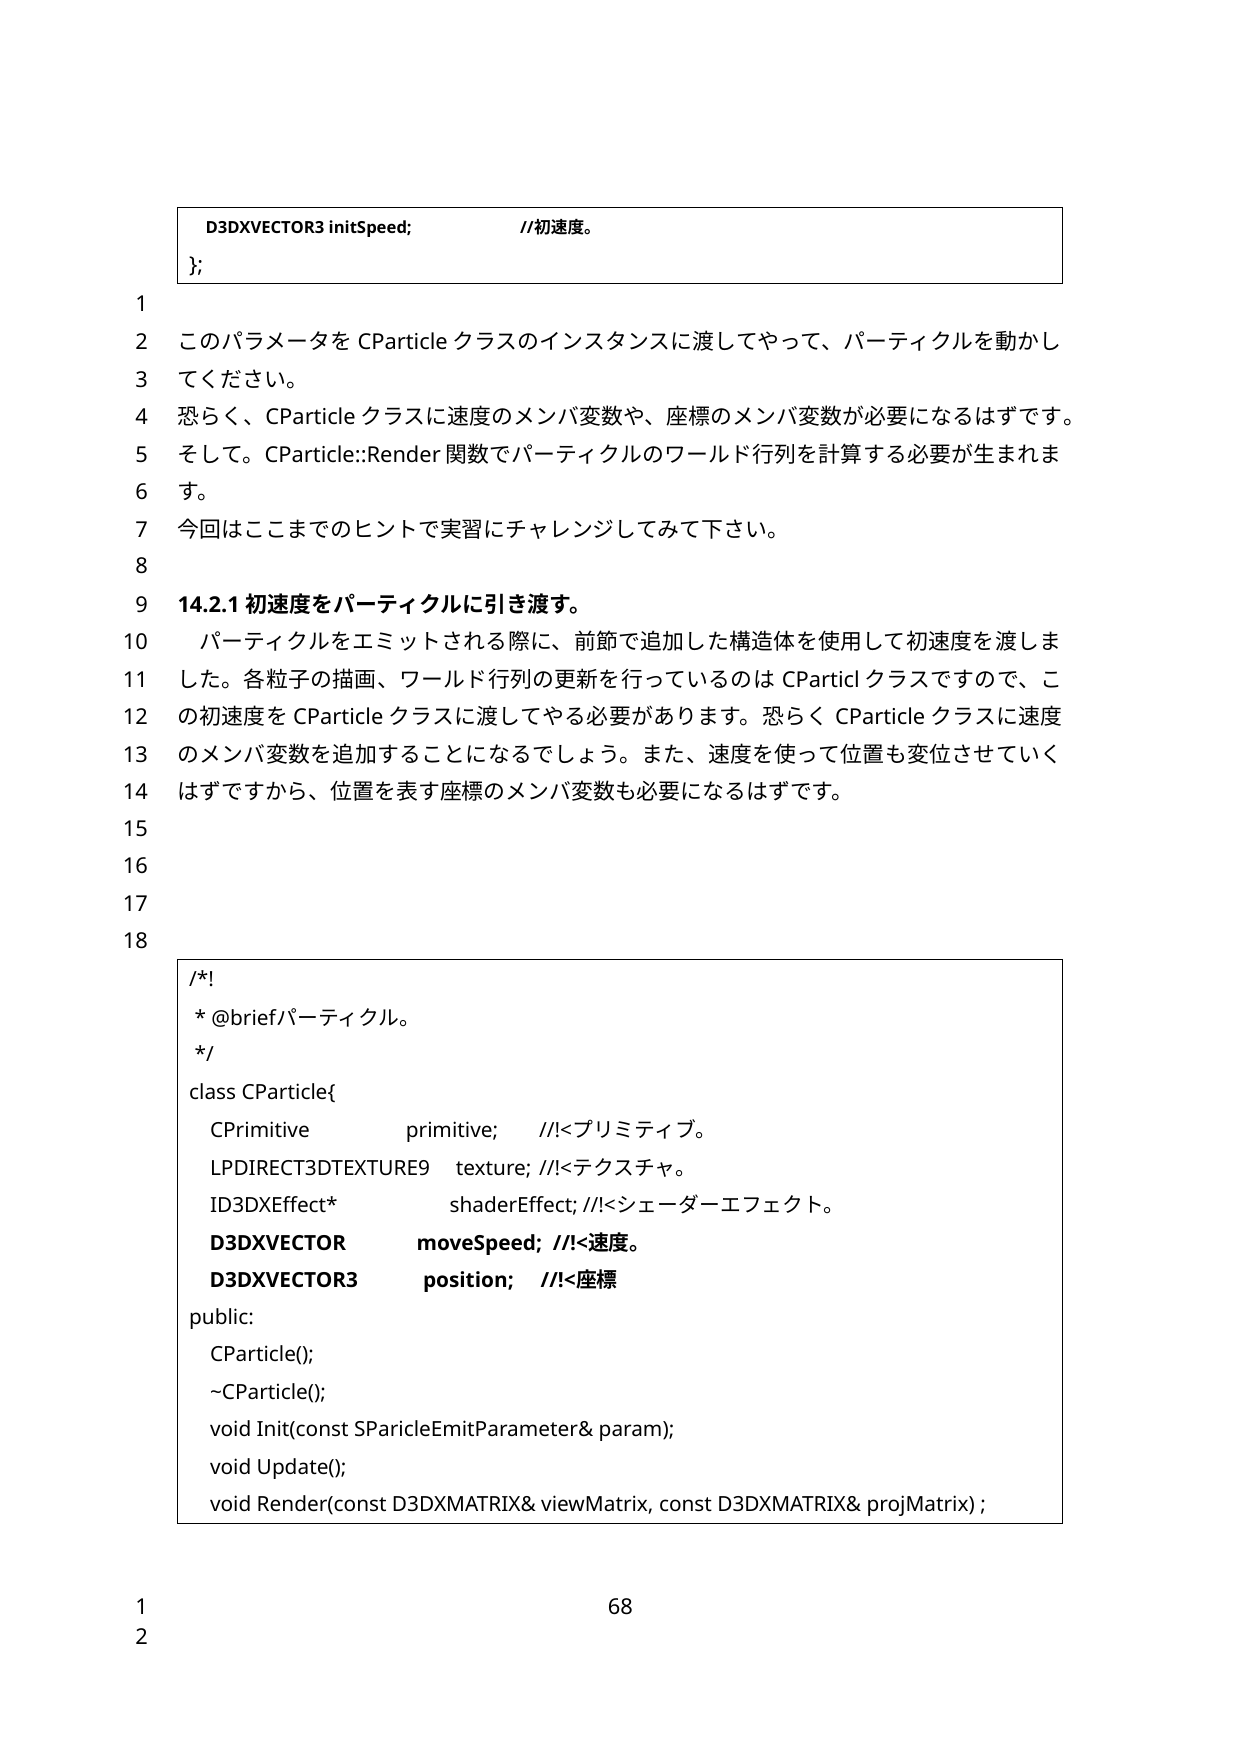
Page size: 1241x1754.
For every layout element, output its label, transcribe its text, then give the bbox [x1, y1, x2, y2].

text 今回はここまでのヒントで実習にチャレンジしてみて下さい。 [177, 509, 1063, 546]
text このパラメータをCParticleクラスのインスタンスに渡してやって、パーティクルを動かしてください。 [177, 321, 1063, 396]
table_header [178, 960, 1062, 1522]
text 恐らく、CParticleクラスに速度のメンバ変数や、座標のメンバ変数が必要になるはずです。そして。CParticle::Render関数でパーティクルのワールド行列を計算する必要が生まれます。 [177, 396, 1063, 509]
text 14.2.1 初速度をパーティクルに引き渡す。 [177, 584, 1063, 621]
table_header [178, 208, 1062, 283]
text パーティクルをエミットされる際に、前節で追加した構造体を使用して初速度を渡しました。各粒子の描画、ワールド行列の更新を行っているのはCParticlクラスですので、この初速度をCParticleクラスに渡してやる必要があります。恐らくCParticleクラスに速度のメンバ変数を追加することになるでしょう。また、速度を使って位置も変位させていくはずですから、位置を表す座標のメンバ変数も必要になるはずです。 [177, 621, 1063, 809]
